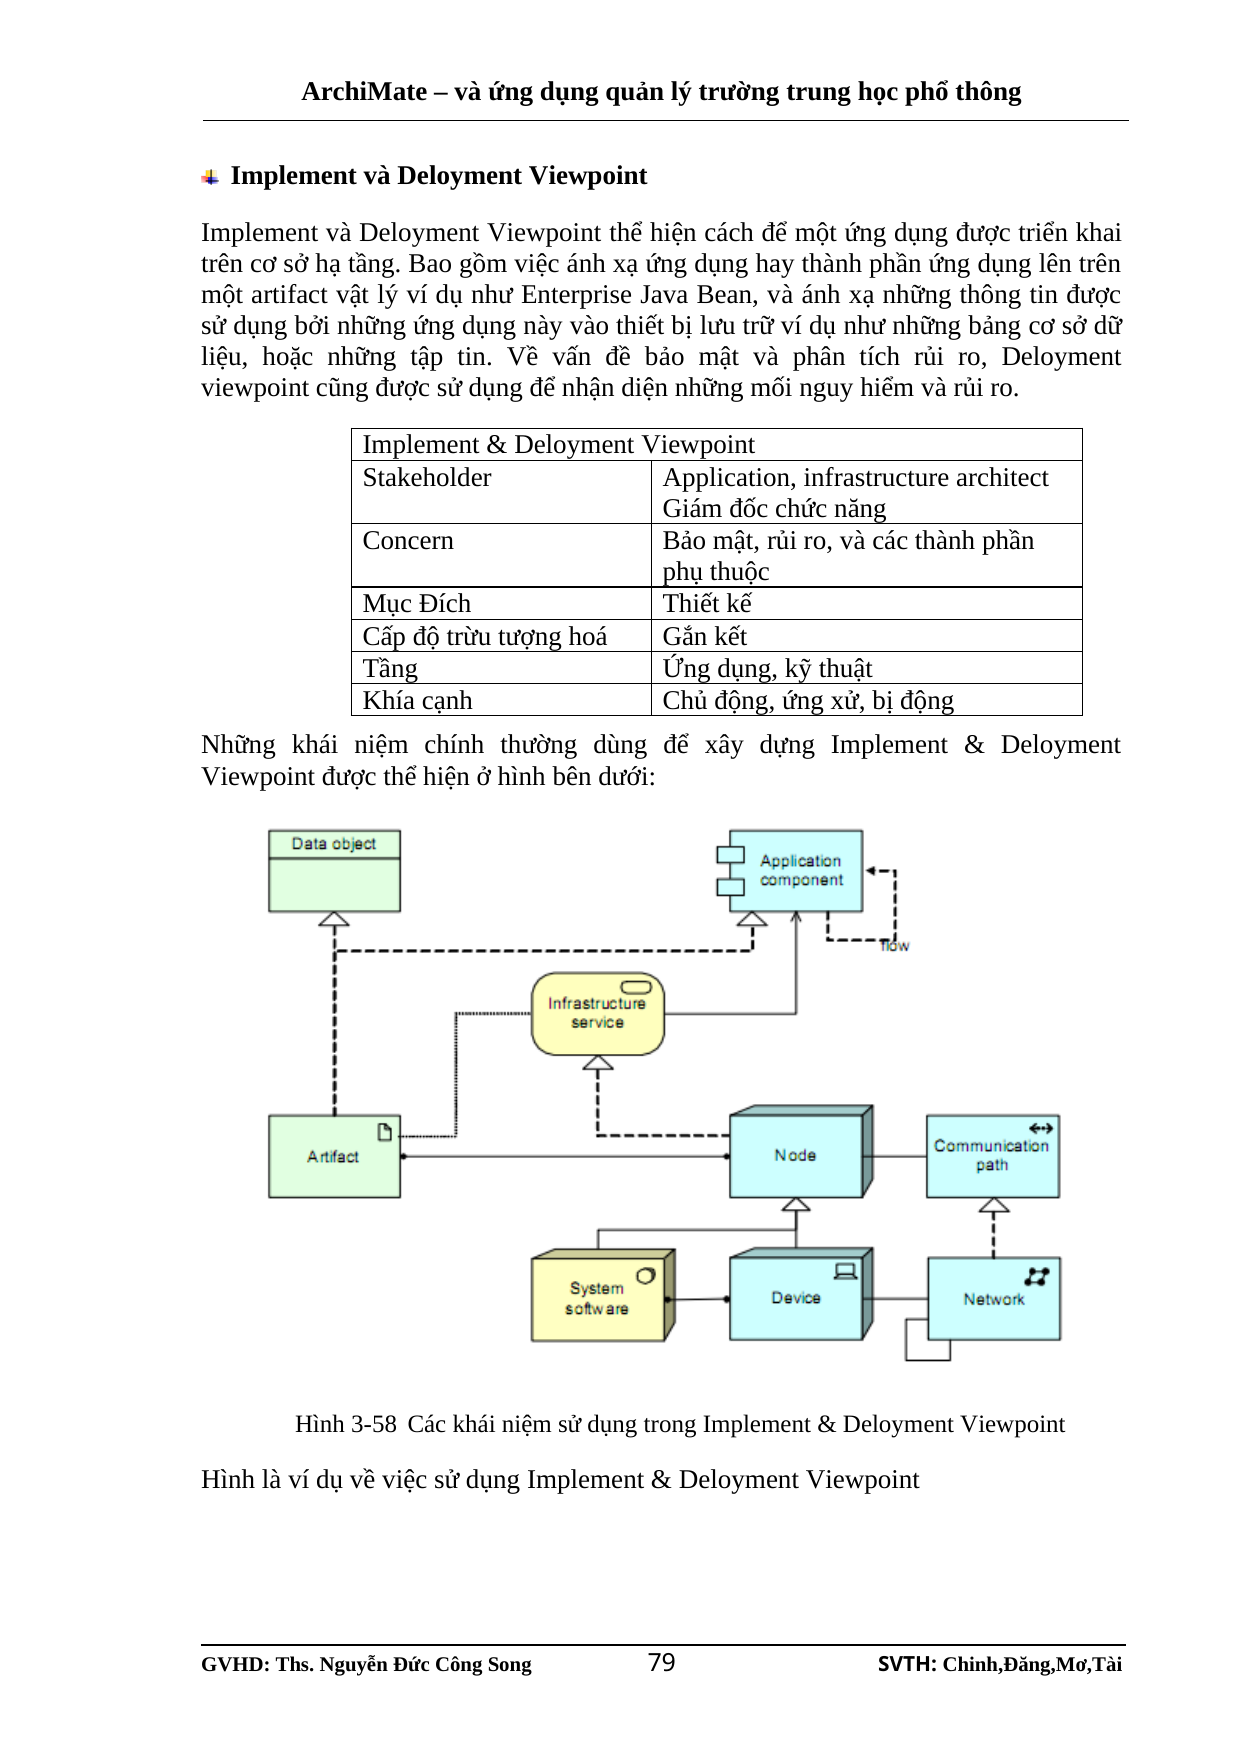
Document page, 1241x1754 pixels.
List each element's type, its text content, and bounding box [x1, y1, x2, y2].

table_cell Thiết kế [652, 588, 1082, 618]
table_header Implement & Deloyment Viewpoint [352, 429, 1082, 460]
table_cell Tầng [352, 652, 651, 683]
picture [245, 816, 1078, 1385]
text Implement và Deloyment Viewpoint [201, 159, 1122, 191]
picture [201, 168, 219, 185]
table_cell Khía cạnh [352, 684, 651, 715]
table_cell Mục Đích [352, 588, 651, 618]
table_cell Application, infrastructure architect Giám đốc chức năng [652, 461, 1082, 523]
text Những khái niệm chính thường dùng để xây dựng Implement & Deloyment Viewpoint được thể hiện ở hình bên dưới: [201, 729, 1122, 791]
table_cell Concern [352, 524, 651, 586]
text Implement và Deloyment Viewpoint thể hiện cách để một ứng dụng được triển khai trên cơ sở hạ tầng. Bao gồm việc ánh xạ ứng dụng hay thành phần ứng dụng lên trên một artifact vật lý ví dụ như Enterprise Java Bean, và ánh xạ những thông tin được sử dụng bởi những ứng dụng này vào thiết bị lưu trữ ví dụ như những bảng cơ sở dữ liệu, hoặc những tập tin. Về vấn đề bảo mật và phân tích rủi ro, Deloyment viewpoint cũng được sử dụng để nhận diện những mối nguy hiểm và rủi ro. [201, 216, 1122, 402]
table_cell Ứng dụng, kỹ thuật [652, 652, 1082, 683]
table_cell Chủ động, ứng xử, bị động [652, 684, 1082, 715]
text Hình là ví dụ về việc sử dụng Implement & Deloyment Viewpoint [201, 1463, 1122, 1494]
table_cell Gắn kết [652, 620, 1082, 651]
table_cell Bảo mật, rủi ro, và các thành phần phụ thuộc [652, 524, 1082, 586]
text Các khái niệm sử dụng trong Implement & Deloyment Viewpoint [238, 1409, 1122, 1438]
table_cell Cấp độ trừu tượng hoá [352, 620, 651, 651]
table_cell Stakeholder [352, 461, 651, 523]
